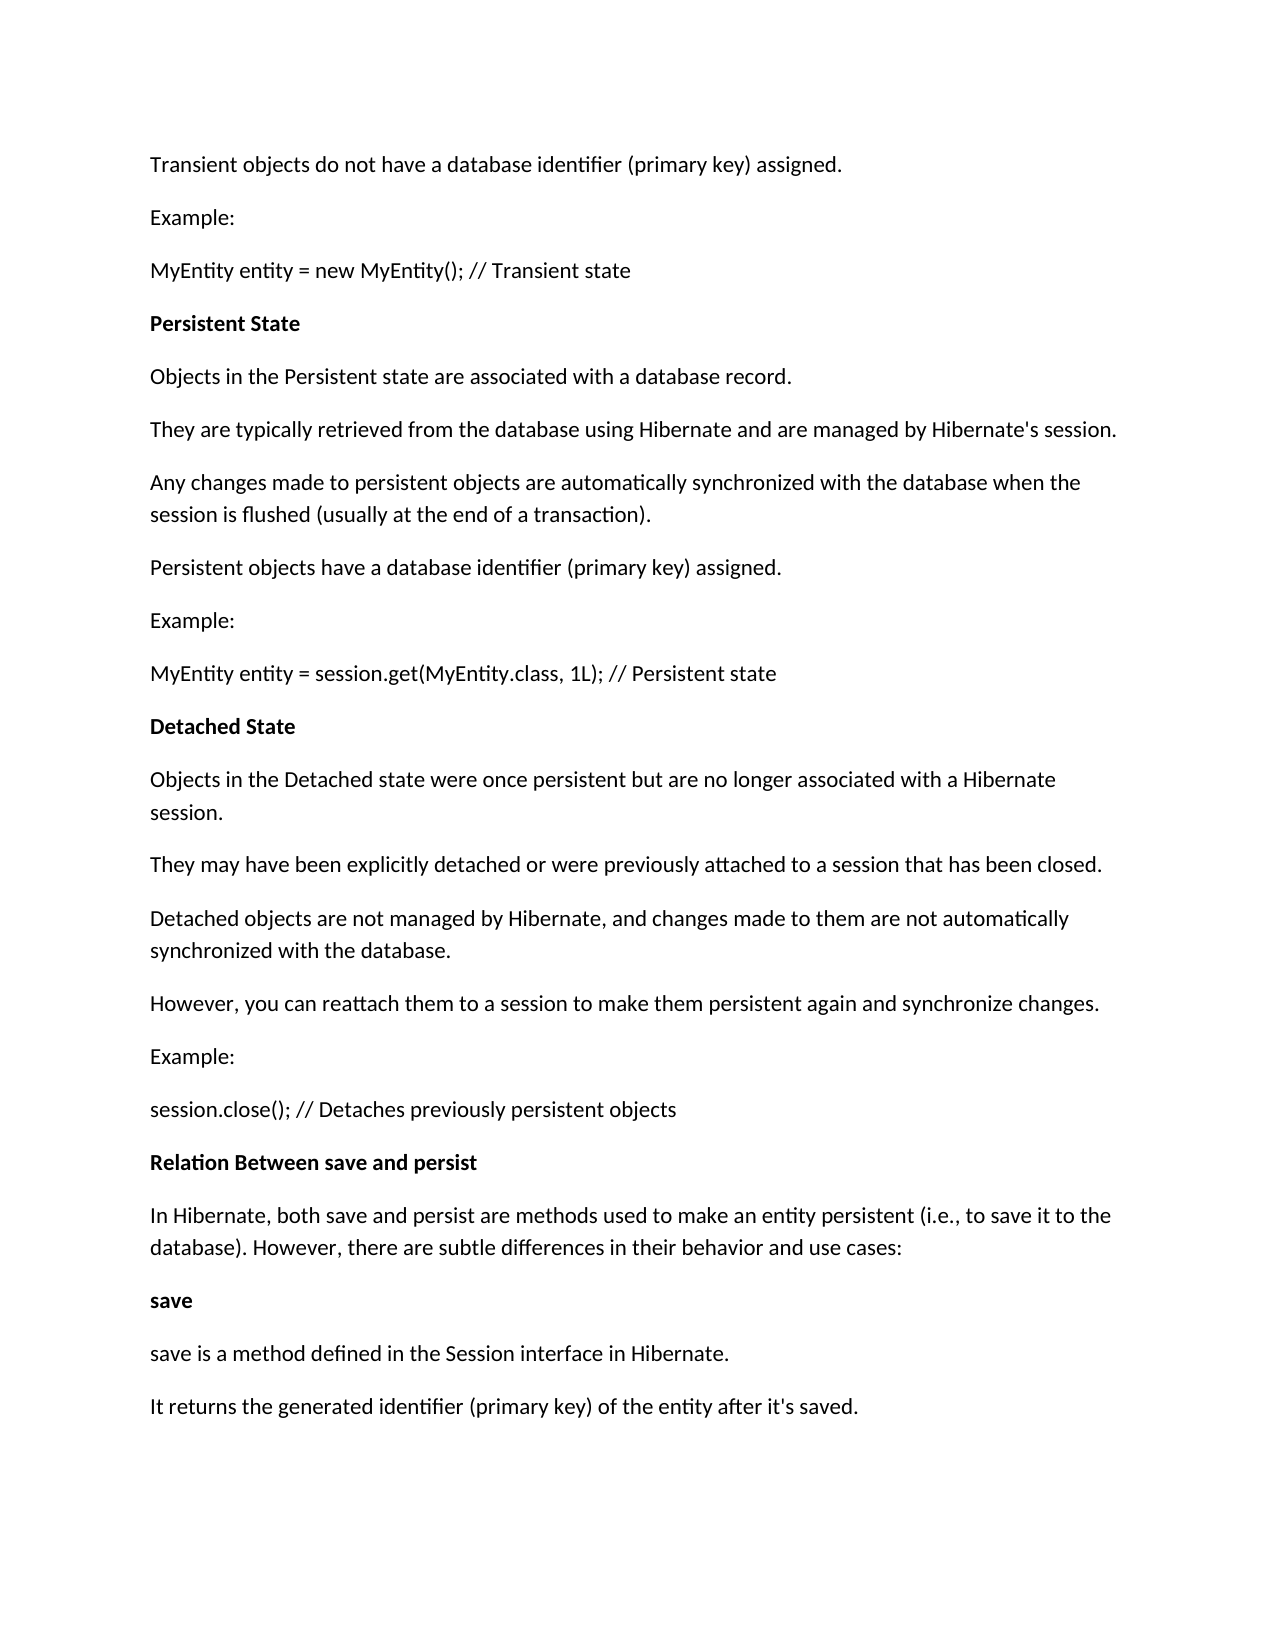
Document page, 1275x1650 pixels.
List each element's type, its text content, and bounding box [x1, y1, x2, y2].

text Any changes made to persistent objects are automatically synchronized with the database when the session is flushed (usually at the end of a transaction). [150, 468, 1125, 528]
text Example: [150, 606, 1125, 634]
text Transient objects do not have a database identifier (primary key) assigned. [150, 150, 1125, 178]
text Detached State [150, 712, 1125, 740]
text Relation Between save and persist [150, 1148, 1125, 1176]
text session.close(); // Detaches previously persistent objects [150, 1095, 1125, 1123]
text MyEntity entity = new MyEntity(); // Transient state [150, 256, 1125, 284]
text They may have been explicitly detached or were previously attached to a session that has been closed. [150, 851, 1125, 879]
text In Hibernate, both save and persist are methods used to make an entity persistent (i.e., to save it to the database). However, there are subtle differences in their behavior and use cases: [150, 1201, 1125, 1261]
text Example: [150, 203, 1125, 231]
text Persistent State [150, 309, 1125, 337]
text Example: [150, 1042, 1125, 1070]
text However, you can reattach them to a session to make them persistent again and synchronize changes. [150, 989, 1125, 1017]
text save is a method defined in the Session interface in Hibernate. [150, 1339, 1125, 1367]
text Detached objects are not managed by Hibernate, and changes made to them are not automatically synchronized with the database. [150, 904, 1125, 964]
text save [150, 1286, 1125, 1314]
text Objects in the Persistent state are associated with a database record. [150, 362, 1125, 390]
text They are typically retrieved from the database using Hibernate and are managed by Hibernate's session. [150, 415, 1125, 443]
text Persistent objects have a database identifier (primary key) assigned. [150, 553, 1125, 581]
text MyEntity entity = session.get(MyEntity.class, 1L); // Persistent state [150, 659, 1125, 687]
text Objects in the Detached state were once persistent but are no longer associated with a Hibernate session. [150, 765, 1125, 826]
text It returns the generated identifier (primary key) of the entity after it's saved. [150, 1392, 1125, 1420]
